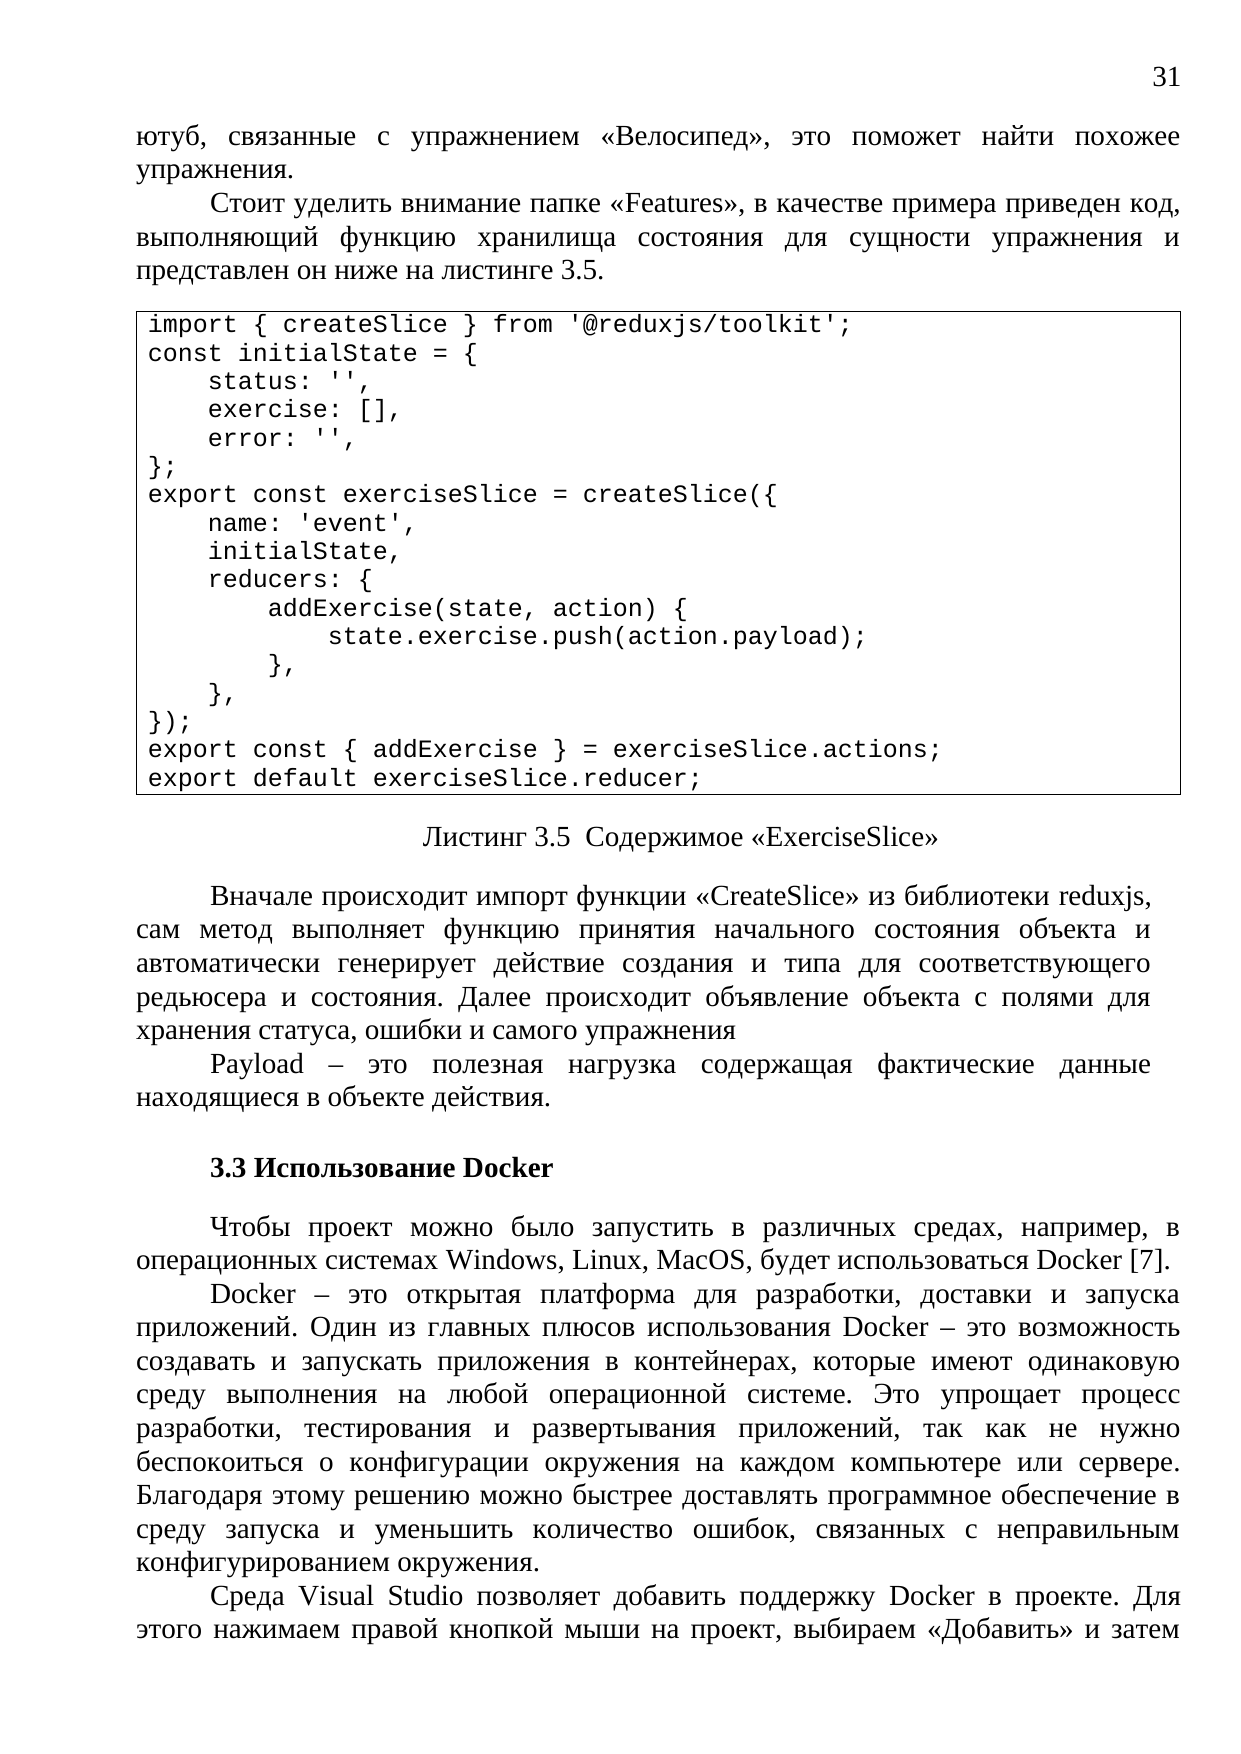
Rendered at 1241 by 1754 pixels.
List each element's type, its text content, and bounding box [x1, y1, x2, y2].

text Вначале происходит импорт функции «CreateSlice» из библиотеки reduxjs, сам метод выполняет функцию принятия начального состояния объекта и автоматически генерирует действие создания и типа для соответствующего редьюсера и состояния. Далее происходит объявление объекта с полями для хранения статуса, ошибки и самого упражнения [136, 878, 1152, 1046]
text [136, 1578, 1181, 1645]
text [136, 118, 1181, 185]
text Листинг 3.5 Содержимое «ExerciseSlice» [136, 819, 1152, 853]
text Чтобы проект можно было запустить в различных средах, например, в операционных системах Windows, Linux, MacOS, будет использоваться Docker [7]. [136, 1209, 1181, 1276]
table_header import { createSlice } from '@reduxjs/toolkit'; const initialState = { status: '', exercise: [], error: '', }; export const exerciseSlice = createSlice({ name: 'event', initialState, reducers: { addExercise(state, action) { state.exercise.push(action.payload); }, }, }); export const { addExercise } = exerciseSlice.actions; export default exerciseSlice.reducer; [137, 312, 1180, 793]
text 3.3 Использование Docker [136, 1150, 1152, 1184]
text Стоит уделить внимание папке «Features», в качестве примера приведен код, выполняющий функцию хранилища состояния для сущности упражнения и представлен он ниже на листинге 3.5. [136, 185, 1181, 286]
text Docker – это открытая платформа для разработки, доставки и запуска приложений. Один из главных плюсов использования Docker – это возможность создавать и запускать приложения в контейнерах, которые имеют одинаковую среду выполнения на любой операционной системе. Это упрощает процесс разработки, тестирования и развертывания приложений, так как не нужно беспокоиться о конфигурации окружения на каждом компьютере или сервере. Благодаря этому решению можно быстрее доставлять программное обеспечение в среду запуска и уменьшить количество ошибок, связанных с неправильным конфигурированием окружения. [136, 1276, 1181, 1578]
text Payload – это полезная нагрузка содержащая фактические данные находящиеся в объекте действия. [136, 1046, 1152, 1113]
